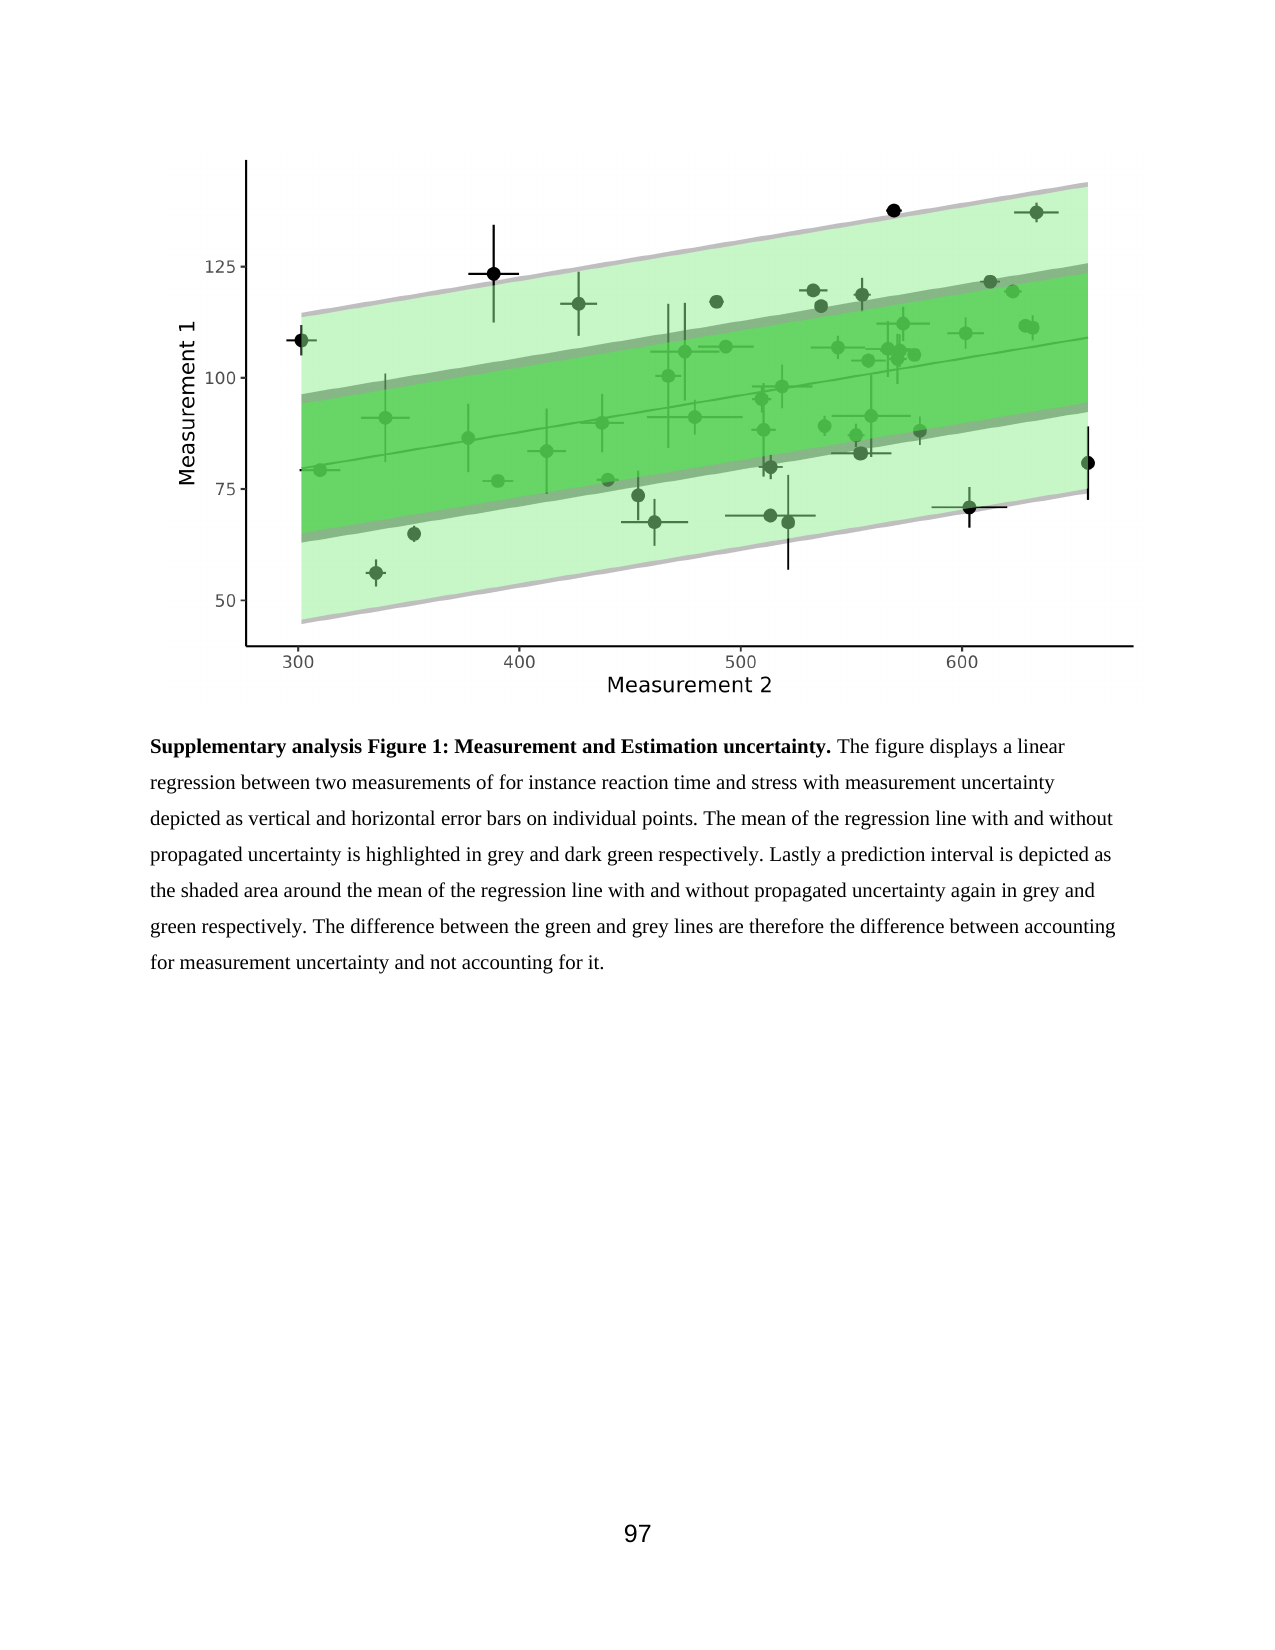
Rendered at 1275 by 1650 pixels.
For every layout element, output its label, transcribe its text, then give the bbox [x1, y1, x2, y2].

text Supplementary analysis Figure 1: Measurement and Estimation uncertainty. The figure displays a linear regression between two measurements of for instance reaction time and stress with measurement uncertainty depicted as vertical and horizontal error bars on individual points. The mean of the regression line with and without propagated uncertainty is highlighted in grey and dark green respectively. Lastly a prediction interval is depicted as the shaded area around the mean of the regression line with and without propagated uncertainty again in grey and green respectively. The difference between the green and grey lines are therefore the difference between accounting for measurement uncertainty and not accounting for it. [150, 734, 1125, 974]
picture [168, 150, 1144, 707]
